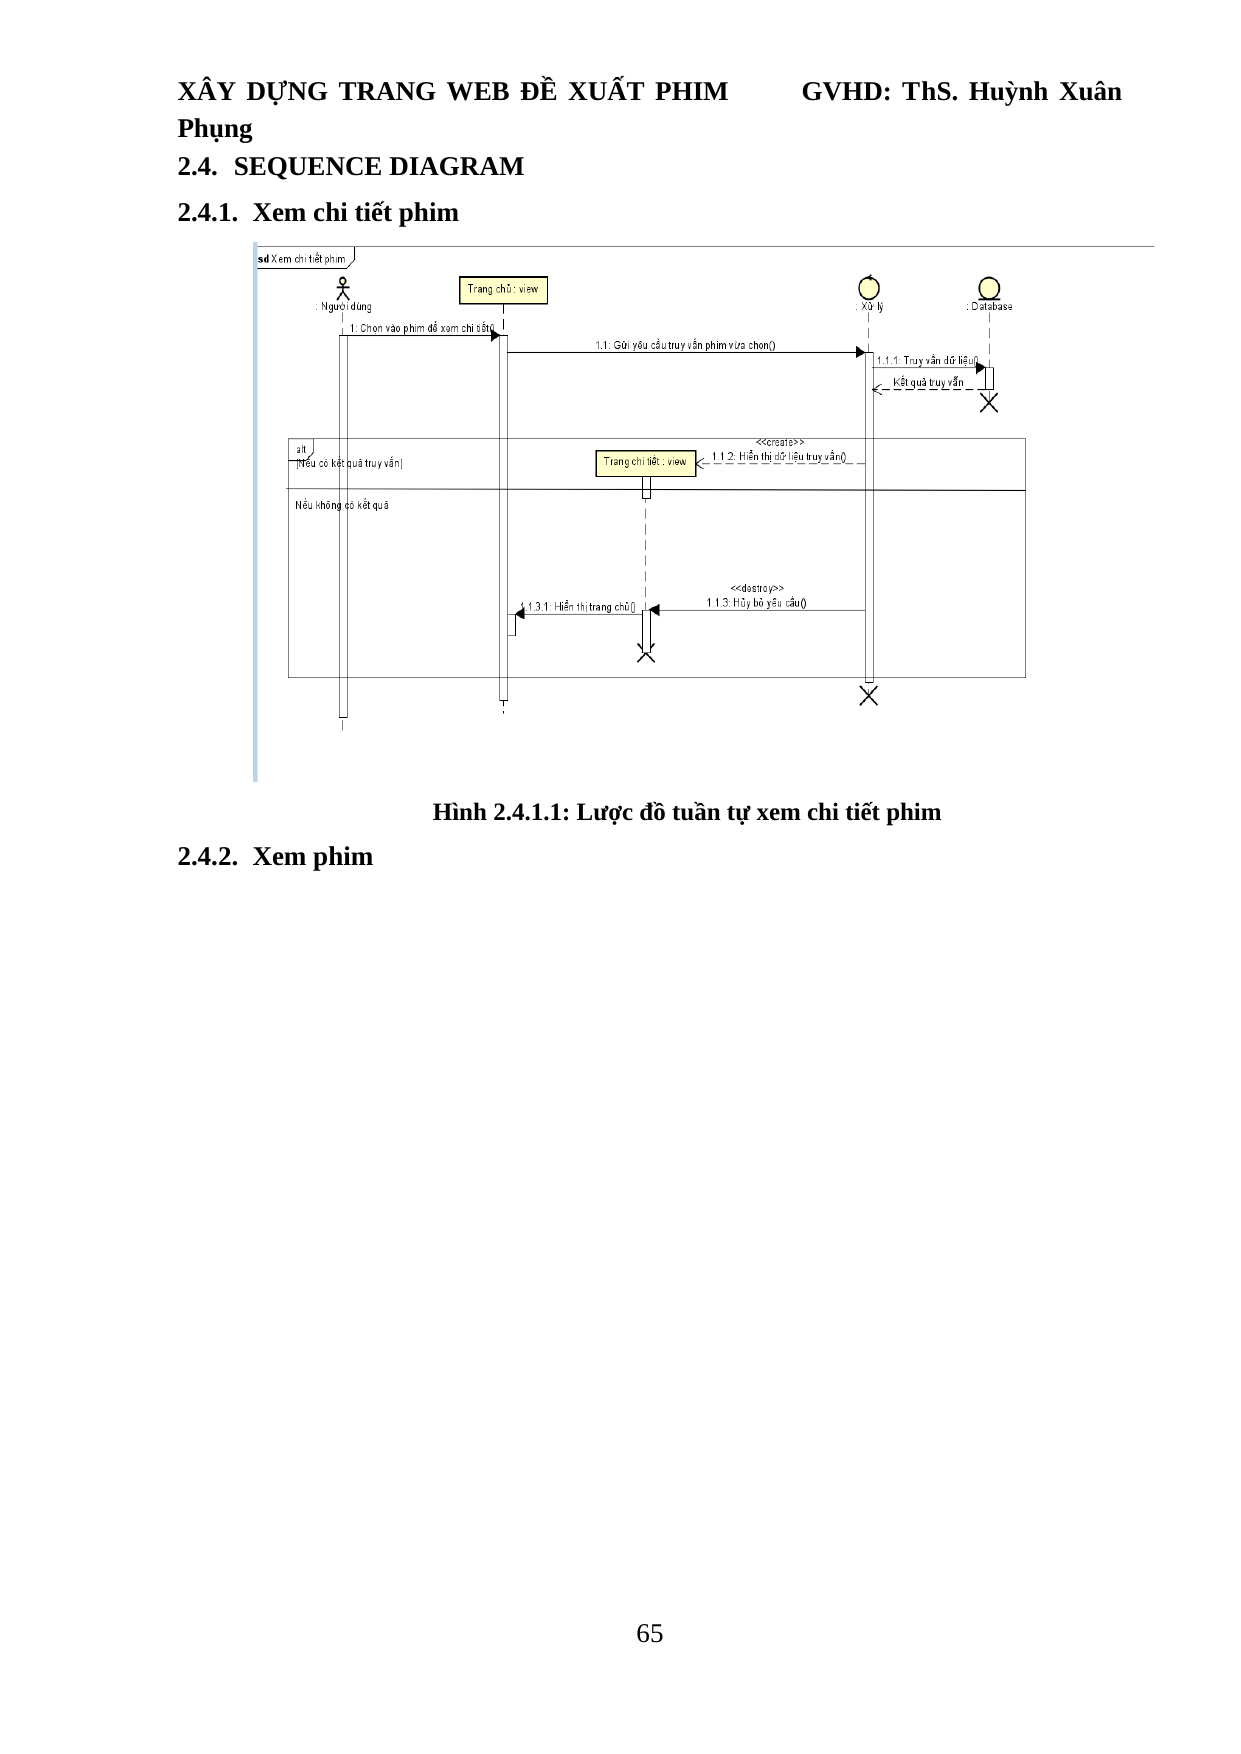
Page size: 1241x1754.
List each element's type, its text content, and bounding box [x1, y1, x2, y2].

list Xem phim [177, 840, 1122, 872]
picture [252, 242, 1155, 782]
list Xem chi tiết phim [177, 196, 1122, 227]
list SEQUENCE DIAGRAM [177, 149, 1122, 181]
list Hình 2.4.1.1: Lược đồ tuần tự xem chi tiết phim [252, 797, 1122, 826]
